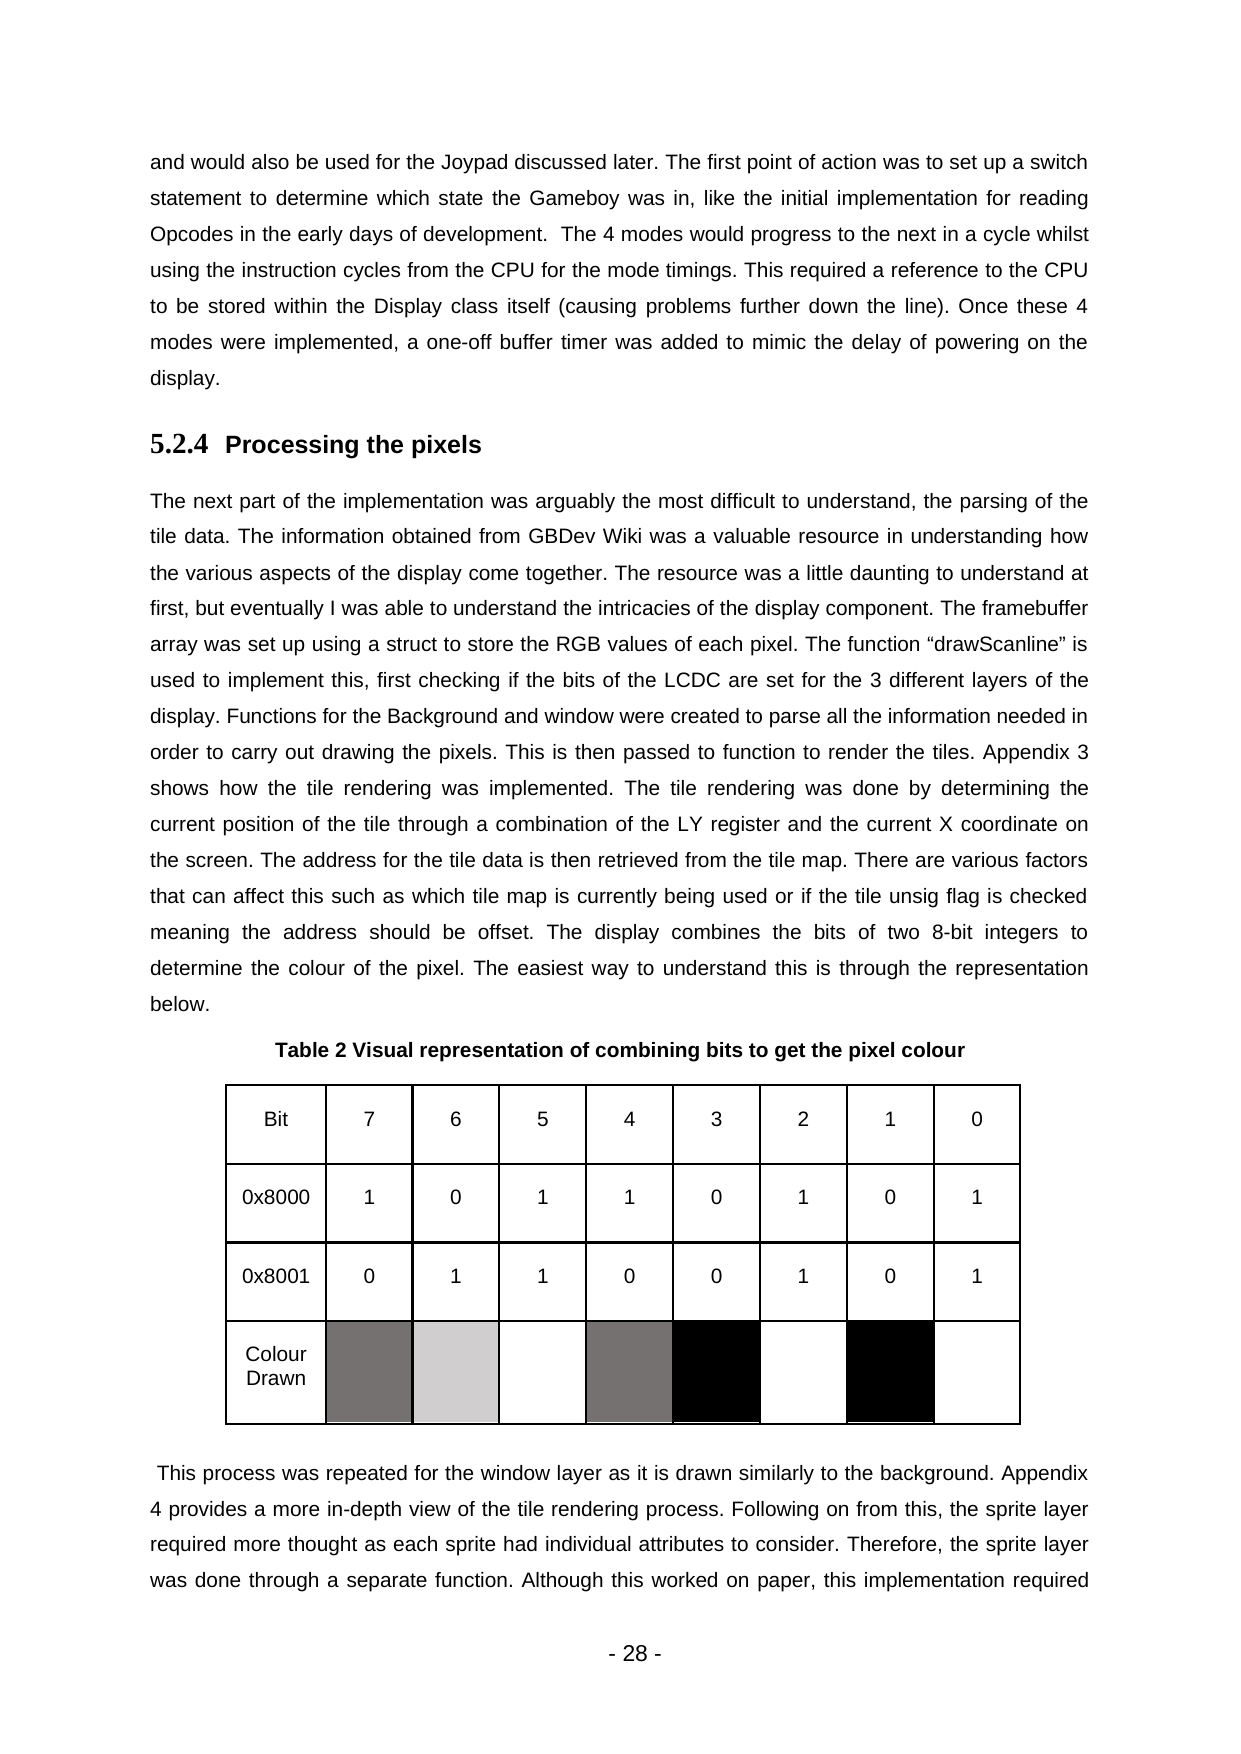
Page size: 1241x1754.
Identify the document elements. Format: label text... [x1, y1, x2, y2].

table_cell [587, 1322, 672, 1422]
text Table 2 Visual representation of combining bits to get the pixel colour [150, 1038, 1090, 1062]
table_cell [935, 1322, 1019, 1422]
table_cell 0 [848, 1165, 933, 1241]
table_cell [674, 1322, 759, 1422]
table_cell 1 [761, 1244, 846, 1320]
table_cell 1 [935, 1244, 1019, 1320]
table_cell Colour Drawn [227, 1322, 325, 1422]
table_cell 0 [674, 1244, 759, 1320]
table_cell 0 [848, 1244, 933, 1320]
table_cell 1 [500, 1165, 585, 1241]
table_cell [848, 1322, 933, 1422]
table_header 3 [674, 1086, 759, 1163]
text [150, 1460, 1090, 1592]
table_header 2 [761, 1086, 846, 1163]
table_cell 0 [327, 1244, 411, 1320]
table_cell 1 [414, 1244, 498, 1320]
table_cell 1 [500, 1244, 585, 1320]
table_cell 0 [674, 1165, 759, 1241]
table_header 1 [848, 1086, 933, 1163]
table_cell [761, 1322, 846, 1422]
table_cell 0x8001 [227, 1244, 325, 1320]
table_cell 1 [327, 1165, 411, 1241]
table_cell 0 [587, 1244, 672, 1320]
table_cell [500, 1322, 585, 1422]
text The next part of the implementation was arguably the most difficult to understand, the parsing of the tile data. The information obtained from GBDev Wiki was a valuable resource in understanding how the various aspects of the display come together. The resource was a little daunting to understand at first, but eventually I was able to understand the intricacies of the display component. The framebuffer array was set up using a struct to store the RGB values of each pixel. The function “drawScanline” is used to implement this, first checking if the bits of the LCDC are set for the 3 different layers of the display. Functions for the Background and window were created to parse all the information needed in order to carry out drawing the pixels. This is then passed to function to render the tiles. Appendix 3 shows how the tile rendering was implemented. The tile rendering was done by determining the current position of the tile through a combination of the LY register and the current X coordinate on the screen. The address for the tile data is then retrieved from the tile map. There are various factors that can affect this such as which tile map is currently being used or if the tile unsig flag is checked meaning the address should be offset. The display combines the bits of two 8-bit integers to determine the colour of the pixel. The easiest way to understand this is through the representation below. [150, 488, 1090, 1016]
table_cell 1 [587, 1165, 672, 1241]
table_cell 0 [414, 1165, 498, 1241]
table_cell [327, 1322, 411, 1422]
table_header 7 [327, 1086, 411, 1163]
table_header 6 [414, 1086, 498, 1163]
subtitle Processing the pixels [150, 427, 1090, 460]
table_cell 1 [935, 1165, 1019, 1241]
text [150, 150, 1090, 389]
table_cell 1 [761, 1165, 846, 1241]
table_cell [414, 1322, 498, 1422]
table_header 5 [500, 1086, 585, 1163]
table_header Bit [227, 1086, 325, 1163]
table_header 4 [587, 1086, 672, 1163]
table_header 0 [935, 1086, 1019, 1163]
table_cell 0x8000 [227, 1165, 325, 1241]
